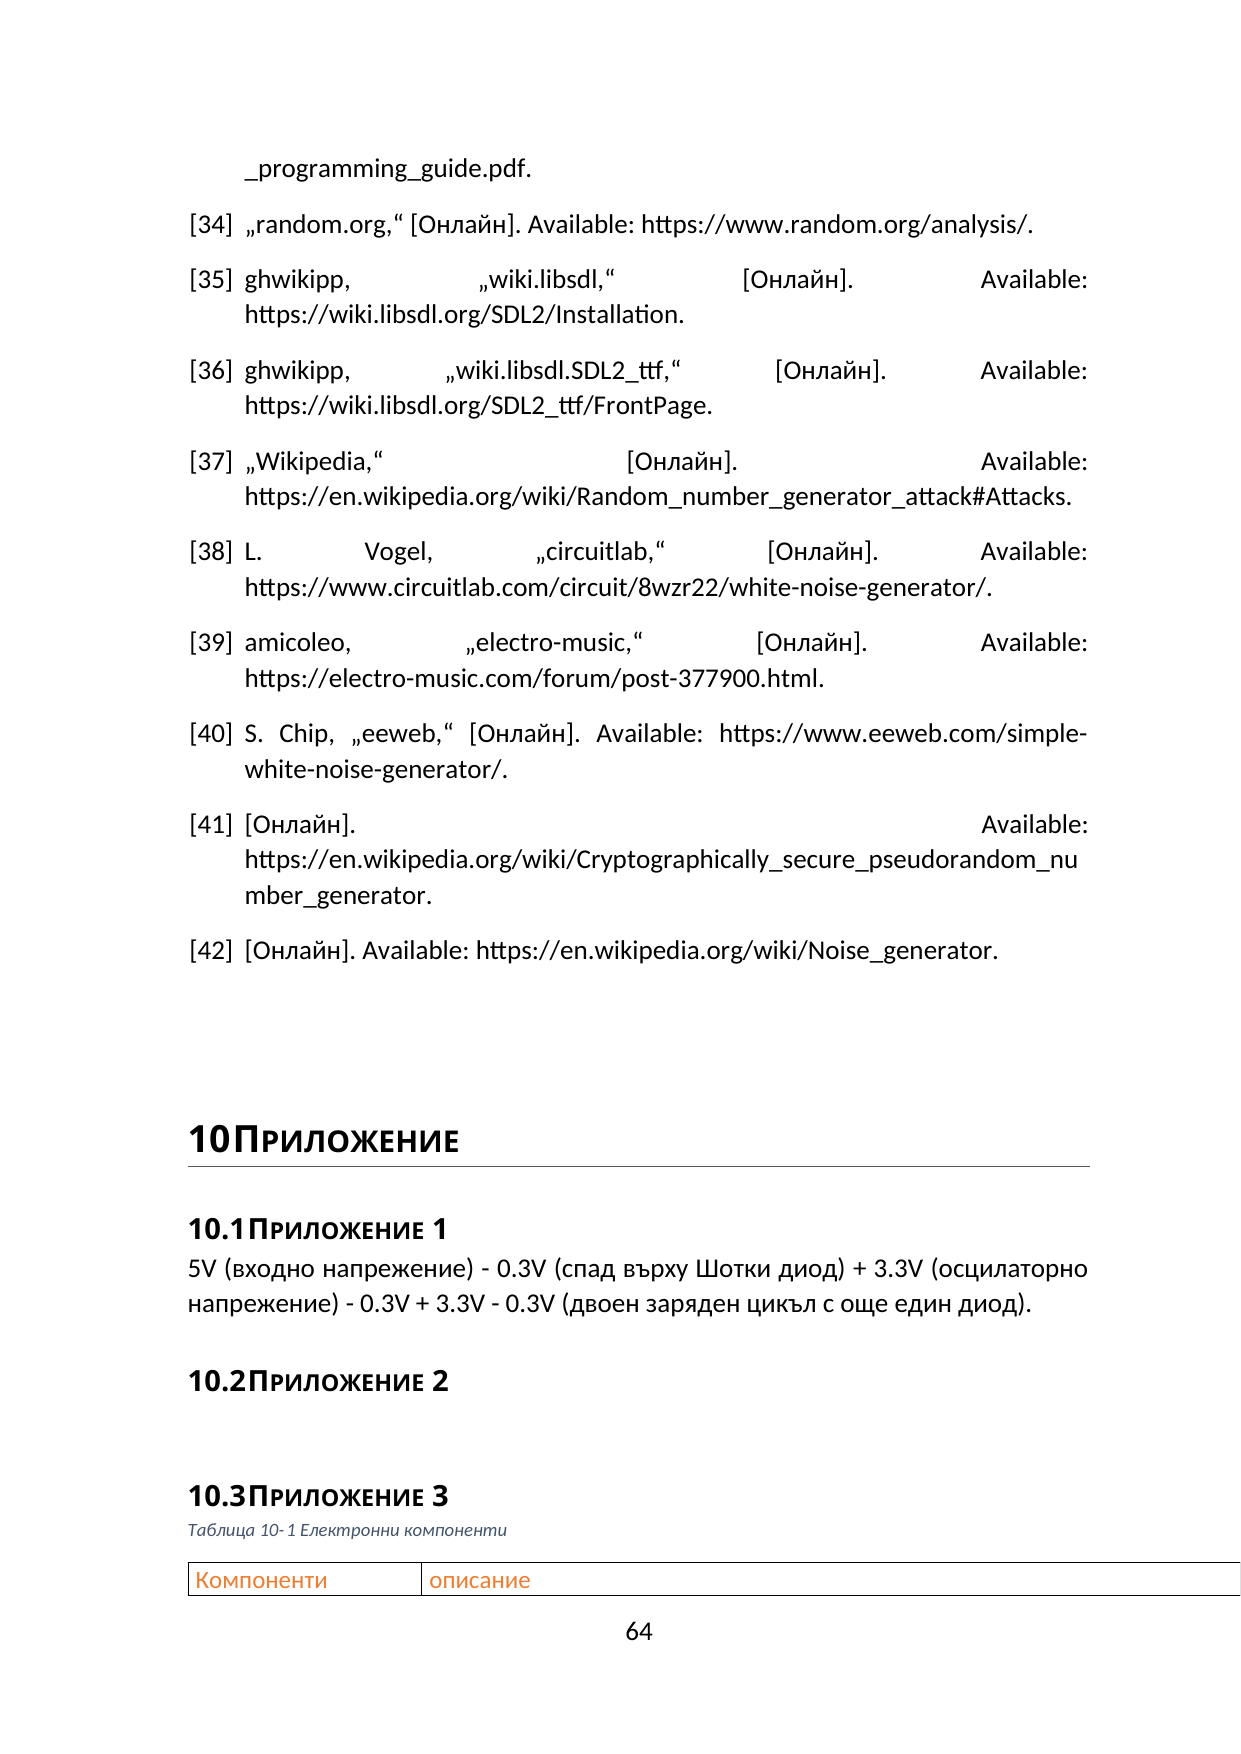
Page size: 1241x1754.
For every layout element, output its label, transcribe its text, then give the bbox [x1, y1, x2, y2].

subtitle Приложение 1 [187, 1208, 1090, 1248]
table_header описание [422, 1563, 1240, 1595]
table_header Компоненти [189, 1563, 421, 1595]
subtitle Приложение 3 [187, 1476, 1090, 1515]
subtitle Приложениe [187, 1112, 1090, 1167]
subtitle Приложение 2 [187, 1360, 1090, 1399]
text 5V (входно напрежение) - 0.3V (спад върху Шотки диод) + 3.3V (осцилаторно напрежение) - 0.3V + 3.3V - 0.3V (двоен заряден цикъл с още един диод). [187, 1251, 1090, 1320]
